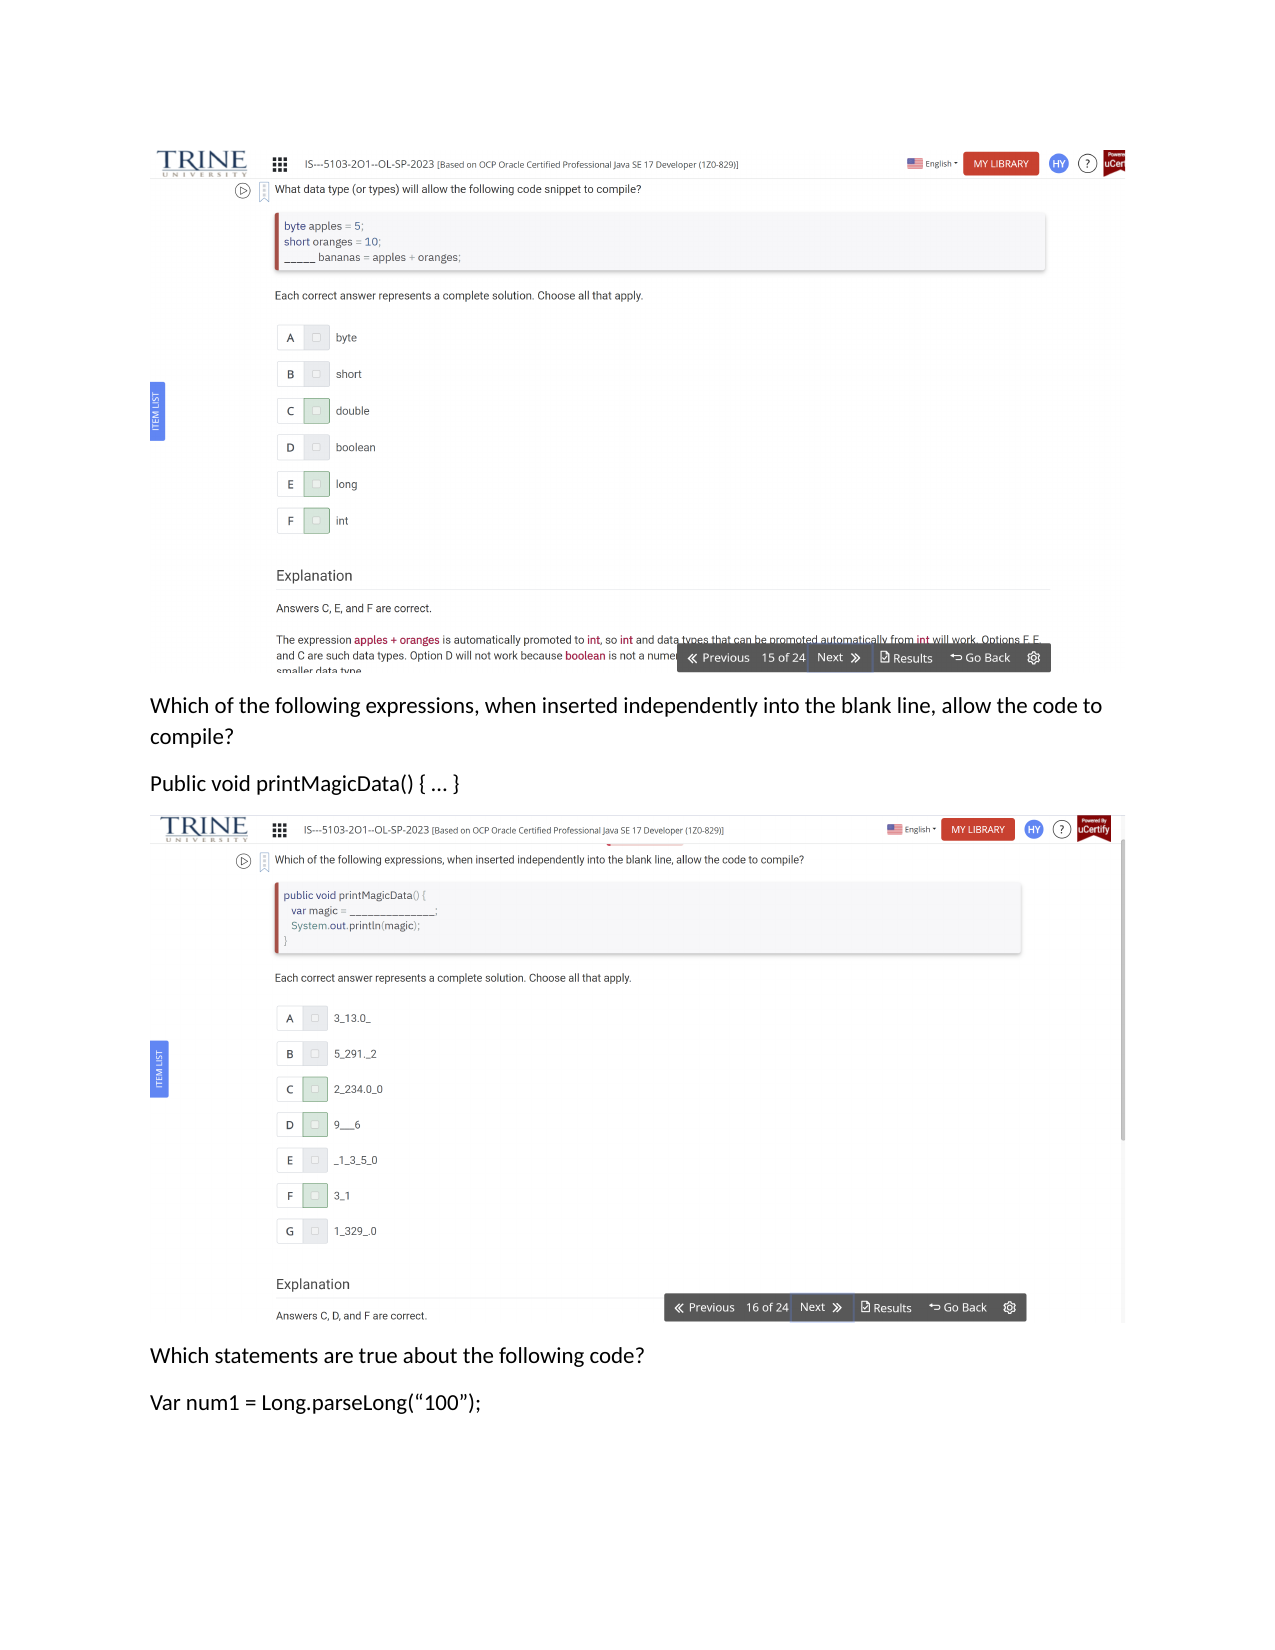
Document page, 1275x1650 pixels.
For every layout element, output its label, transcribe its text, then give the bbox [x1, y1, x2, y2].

picture [150, 815, 1125, 1323]
picture [150, 150, 1125, 673]
text Var num1 = Long.parseLong(“100”); [150, 1388, 1125, 1417]
text Public void printMagicData() { … } [150, 769, 1125, 797]
text Which of the following expressions, when inserted independently into the blank line, allow the code to compile? [150, 692, 1125, 750]
text Which statements are true about the following code? [150, 1342, 1125, 1370]
